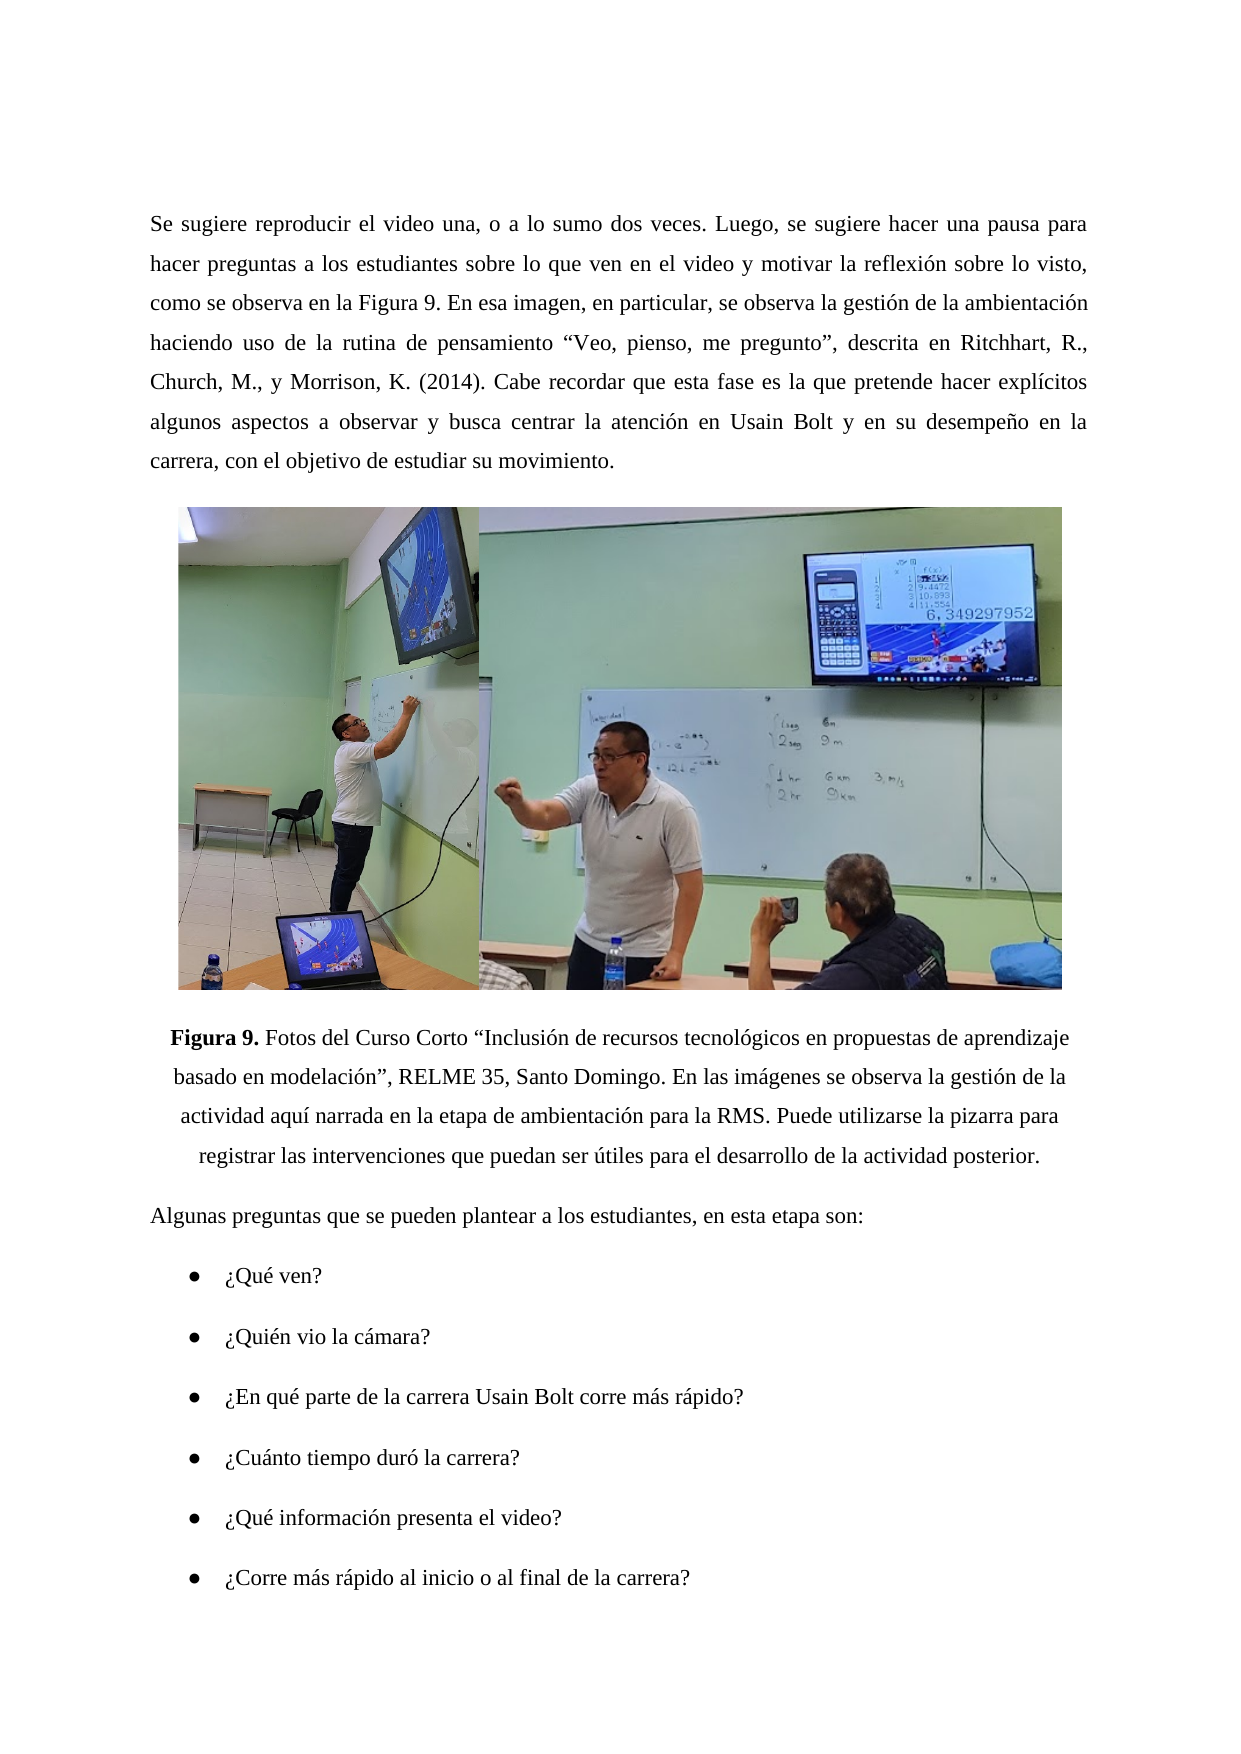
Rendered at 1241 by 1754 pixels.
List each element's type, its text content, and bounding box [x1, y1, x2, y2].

text Algunas preguntas que se pueden plantear a los estudiantes, en esta etapa son: [150, 1202, 1090, 1229]
list ¿Qué información presenta el video? [187, 1504, 1090, 1530]
list ¿Corre más rápido al inicio o al final de la carrera? [187, 1564, 1090, 1591]
text Figura 9. Fotos del Curso Corto “Inclusión de recursos tecnológicos en propuestas de aprendizaje basado en modelación”, RELME 35, Santo Domingo. En las imágenes se observa la gestión de la actividad aquí narrada en la etapa de ambientación para la RMS. Puede utilizarse la pizarra para registrar las intervenciones que puedan ser útiles para el desarrollo de la actividad posterior. [150, 1023, 1090, 1168]
list ¿Cuánto tiempo duró la carrera? [187, 1443, 1090, 1470]
picture [178, 507, 1062, 990]
text Se sugiere reproducir el video una, o a lo sumo dos veces. Luego, se sugiere hacer una pausa para hacer preguntas a los estudiantes sobre lo que ven en el video y motivar la reflexión sobre lo visto, como se observa en la Figura 9. En esa imagen, en particular, se observa la gestión de la ambientación haciendo uso de la rutina de pensamiento “Veo, pienso, me pregunto”, descrita en Ritchhart, R., Church, M., y Morrison, K. (2014). Cabe recordar que esta fase es la que pretende hacer explícitos algunos aspectos a observar y busca centrar la atención en Usain Bolt y en su desempeño en la carrera, con el objetivo de estudiar su movimiento. [150, 210, 1090, 473]
list ¿Quién vio la cámara? [187, 1323, 1090, 1349]
list ¿Qué ven? [187, 1263, 1090, 1289]
list ¿En qué parte de la carrera Usain Bolt corre más rápido? [187, 1383, 1090, 1409]
